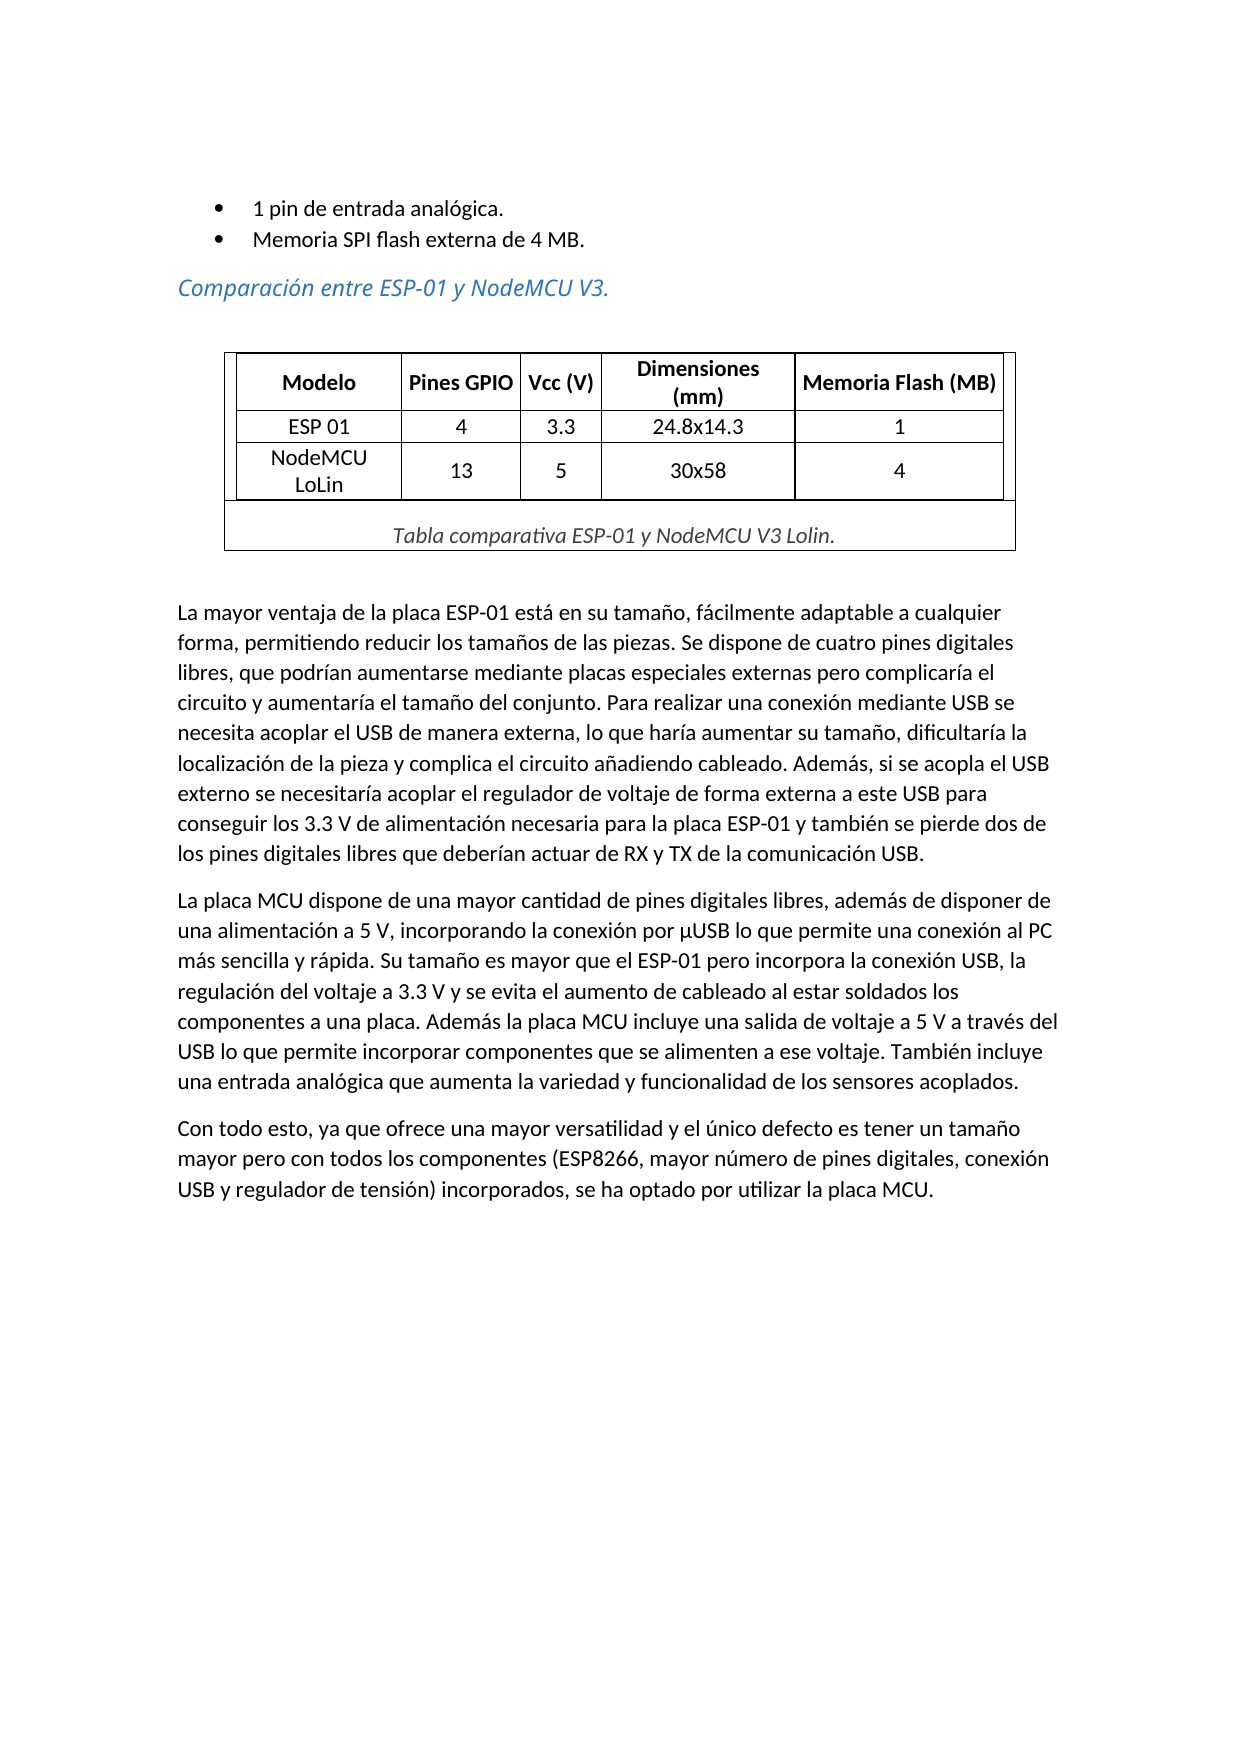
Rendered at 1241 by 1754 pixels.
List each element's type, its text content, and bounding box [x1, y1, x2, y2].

table_header [796, 354, 1003, 410]
table_header [402, 354, 520, 410]
table_header [225, 353, 236, 500]
table_header [237, 443, 401, 499]
table_header [521, 354, 601, 410]
text Con todo esto, ya que ofrece una mayor versatilidad y el único defecto es tener un tamaño mayor pero con todos los componentes (ESP8266, mayor número de pines digitales, conexión USB y regulador de tensión) incorporados, se ha optado por utilizar la placa MCU. [177, 1114, 1063, 1203]
table_header [1004, 353, 1015, 500]
list Memoria SPI flash externa de 4 MB. [215, 225, 1063, 253]
text La mayor ventaja de la placa ESP-01 está en su tamaño, fácilmente adaptable a cualquier forma, permitiendo reducir los tamaños de las piezas. Se dispone de cuatro pines digitales libres, que podrían aumentarse mediante placas especiales externas pero complicaría el circuito y aumentaría el tamaño del conjunto. Para realizar una conexión mediante USB se necesita acoplar el USB de manera externa, lo que haría aumentar su tamaño, dificultaría la localización de la pieza y complica el circuito añadiendo cableado. Además, si se acopla el USB externo se necesitaría acoplar el regulador de voltaje de forma externa a este USB para conseguir los 3.3 V de alimentación necesaria para la placa ESP-01 y también se pierde dos de los pines digitales libres que deberían actuar de RX y TX de la comunicación USB. [177, 598, 1063, 867]
table_header [237, 411, 401, 442]
table_header [521, 443, 601, 499]
table_header [602, 411, 794, 442]
table_header [796, 443, 1003, 499]
table_cell Tabla comparativa ESP-01 y NodeMCU V3 Lolin. [225, 501, 1015, 550]
table_header [521, 411, 601, 442]
table_header [402, 411, 520, 442]
text La placa MCU dispone de una mayor cantidad de pines digitales libres, además de disponer de una alimentación a 5 V, incorporando la conexión por µUSB lo que permite una conexión al PC más sencilla y rápida. Su tamaño es mayor que el ESP-01 pero incorpora la conexión USB, la regulación del voltaje a 3.3 V y se evita el aumento de cableado al estar soldados los componentes a una placa. Además la placa MCU incluye una salida de voltaje a 5 V a través del USB lo que permite incorporar componentes que se alimenten a ese voltaje. También incluye una entrada analógica que aumenta la variedad y funcionalidad de los sensores acoplados. [177, 886, 1063, 1095]
table_header [602, 443, 794, 499]
table_header [237, 354, 401, 410]
list 1 pin de entrada analógica. [215, 194, 1063, 222]
table_header [402, 443, 520, 499]
subtitle Comparación entre ESP-01 y NodeMCU V3. [177, 272, 1063, 303]
table_header [796, 411, 1003, 442]
table_header [602, 354, 794, 410]
